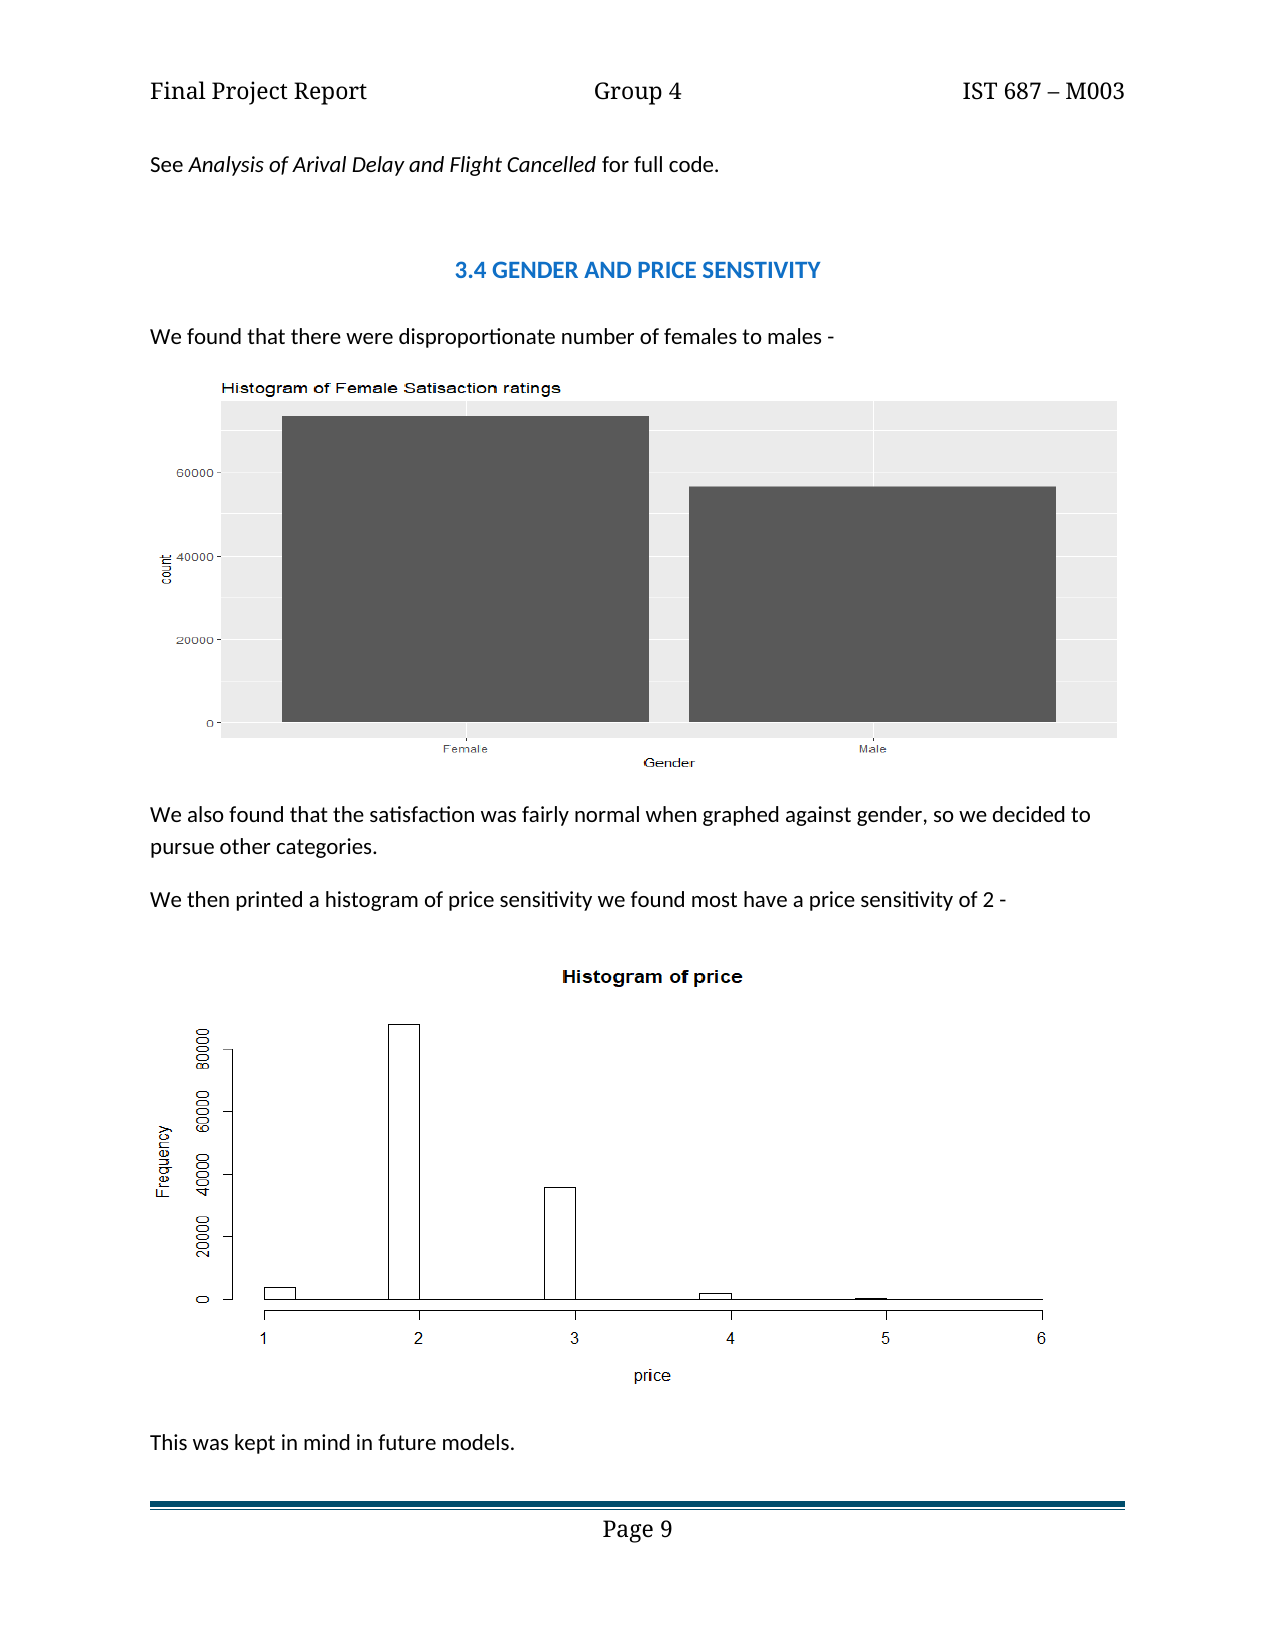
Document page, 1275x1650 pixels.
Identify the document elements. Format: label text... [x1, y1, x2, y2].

text We then printed a histogram of price sensitivity we found most have a price sensitivity of 2 - [150, 885, 1125, 913]
text See Analysis of Arival Delay and Flight Cancelled for full code. [150, 150, 1125, 178]
picture [150, 375, 1125, 775]
text This was kept in mind in future models. [150, 1428, 1125, 1456]
text We found that there were disproportionate number of females to males - [150, 322, 1125, 350]
subtitle 3.4 GENDER AND PRICE SENSTIVITY [150, 254, 1125, 284]
text We also found that the satisfaction was fairly normal when graphed against gender, so we decided to pursue other categories. [150, 800, 1125, 860]
picture [150, 938, 1117, 1403]
